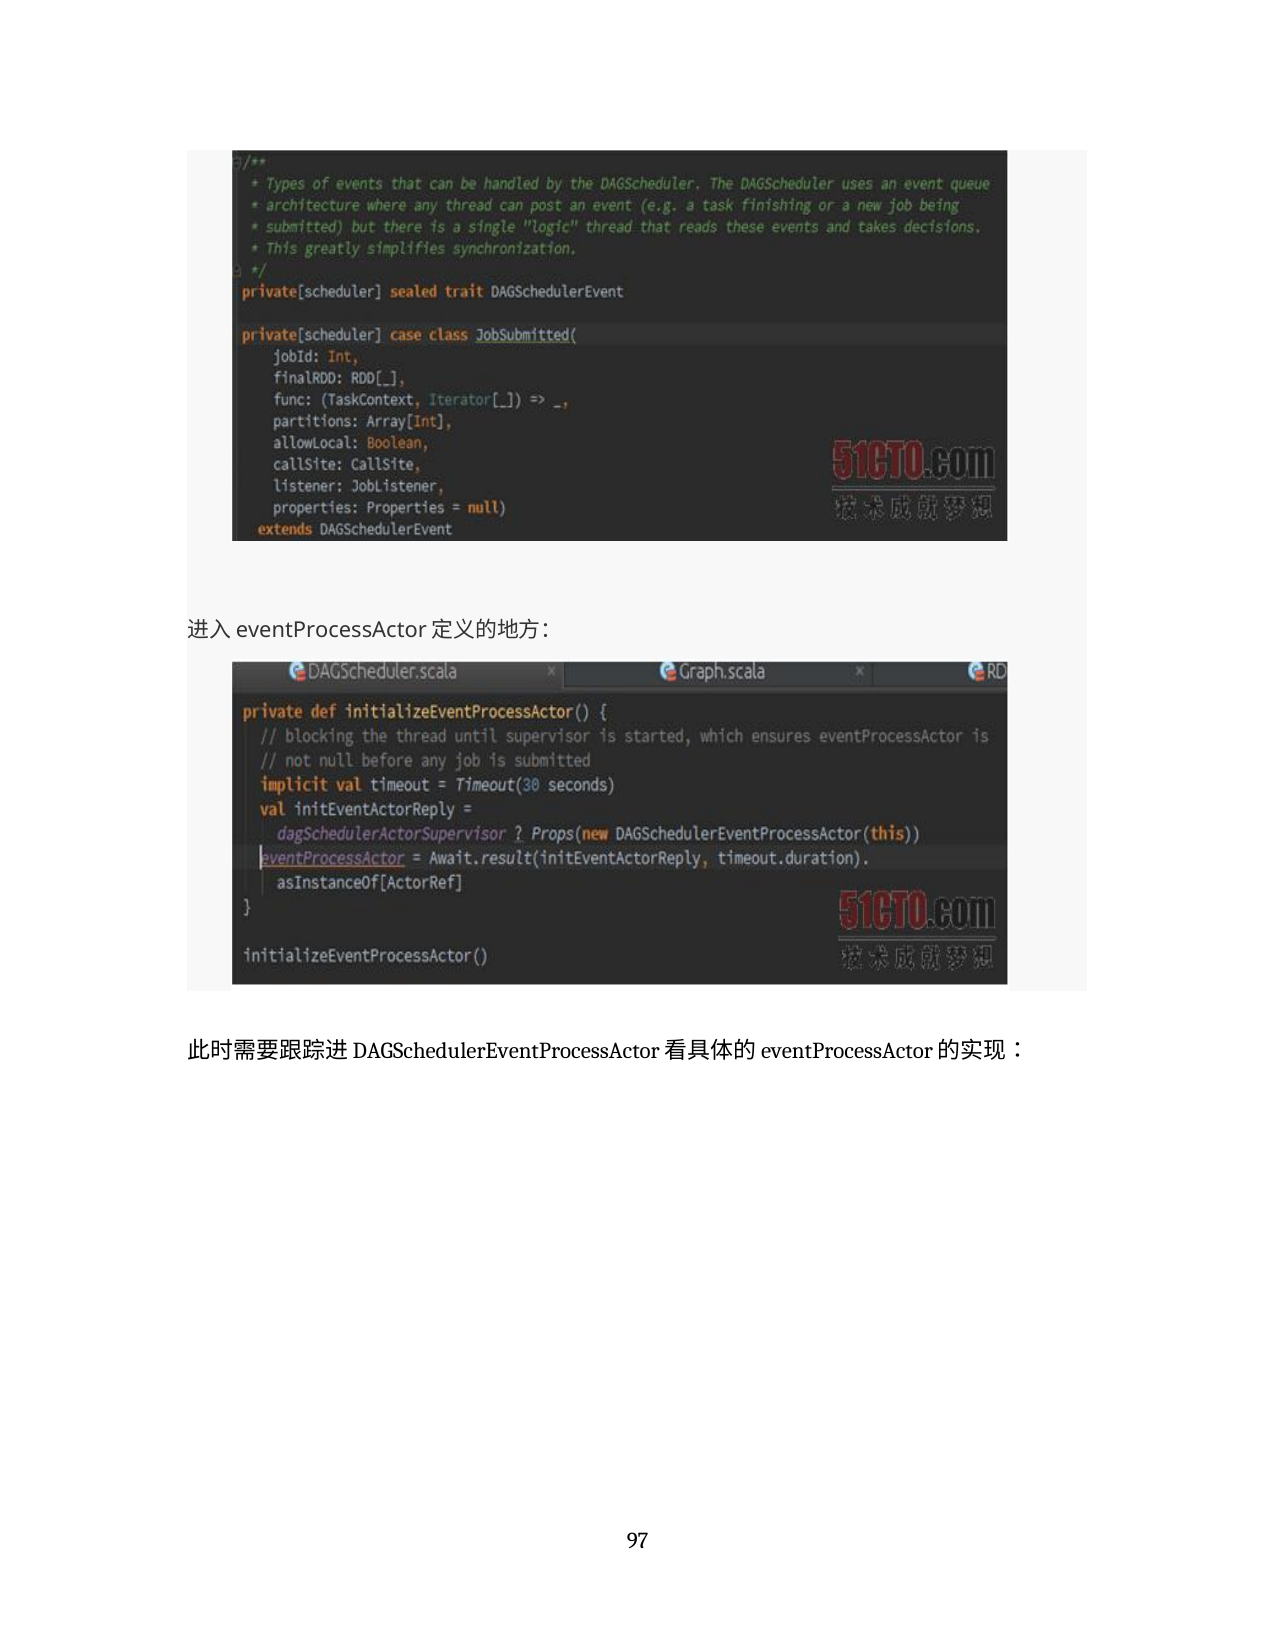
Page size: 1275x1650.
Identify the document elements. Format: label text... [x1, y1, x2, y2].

text 此时需要跟踪进DAGSchedulerEventProcessActor看具体的eventProcessActor的实现： [187, 1006, 1087, 1065]
text 进入eventProcessActor定义的地方： [187, 556, 1087, 644]
picture [231, 150, 1010, 541]
picture [231, 659, 1010, 991]
